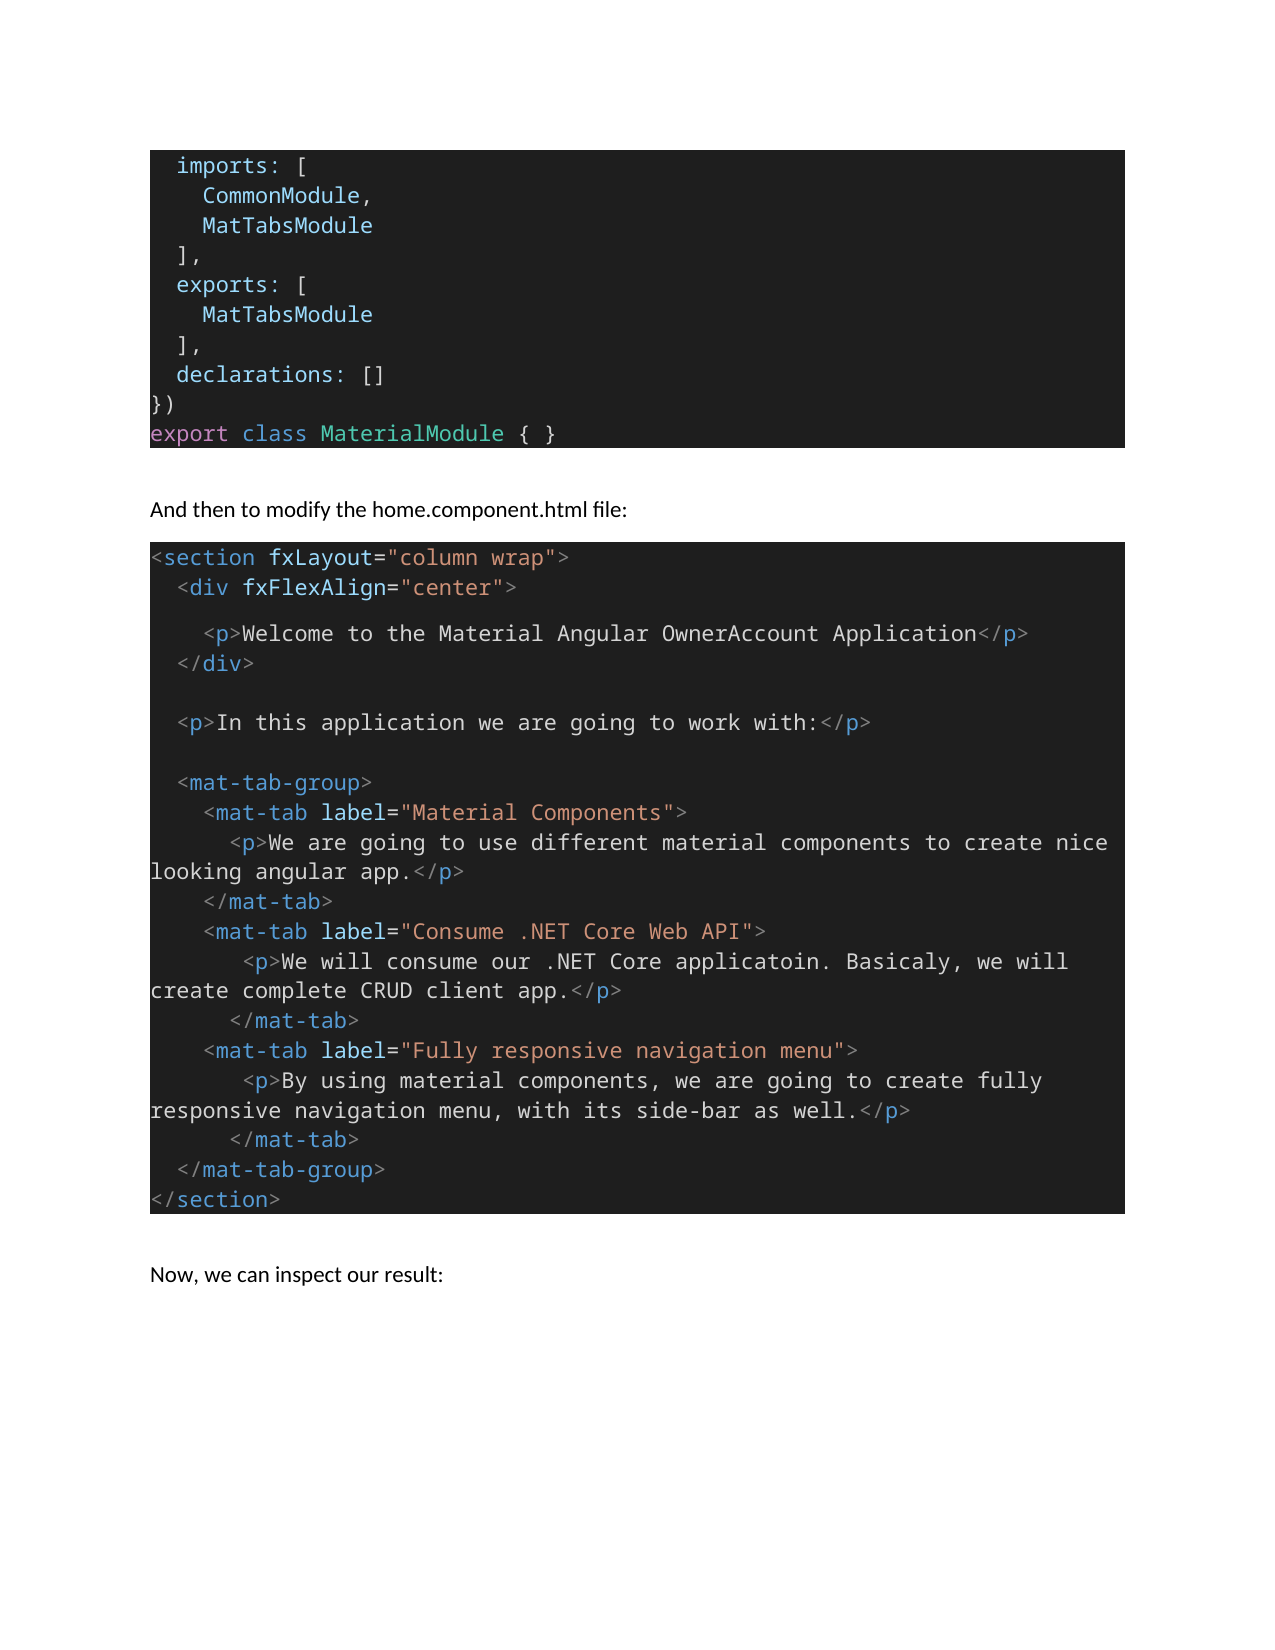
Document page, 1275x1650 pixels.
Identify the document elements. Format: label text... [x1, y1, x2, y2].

text CommonModule, [150, 180, 1125, 209]
text MatTabsModule [150, 299, 1125, 329]
text imports: [ [150, 150, 1125, 180]
text Now, we can inspect our result: [150, 1261, 1125, 1289]
text <mat-tab-group> [150, 767, 1125, 797]
text ], [150, 239, 1125, 269]
text <section fxLayout="column wrap"> [150, 542, 1125, 571]
text export class MaterialModule { } [150, 418, 1125, 448]
text }) [150, 388, 1125, 418]
text <mat-tab label="Material Components"> [150, 797, 1125, 826]
text ], [150, 329, 1125, 358]
text </mat-tab> [150, 1124, 1125, 1154]
text <p>Welcome to the Material Angular OwnerAccount Application</p> [150, 618, 1125, 648]
text <p>In this application we are going to work with:</p> [150, 707, 1125, 737]
text MatTabsModule [150, 209, 1125, 239]
text <p>We are going to use different material components to create nice looking angular app.</p> [150, 826, 1125, 886]
text <p>By using material components, we are going to create fully responsive navigation menu, with its side-bar as well.</p> [150, 1065, 1125, 1124]
text </mat-tab-group> [150, 1154, 1125, 1184]
text </section> [150, 1184, 1125, 1214]
text </mat-tab> [150, 886, 1125, 916]
text exports: [ [150, 269, 1125, 299]
text <p>We will consume our .NET Core applicatoin. Basicaly, we will create complete CRUD client app.</p> [150, 946, 1125, 1005]
text </mat-tab> [150, 1005, 1125, 1035]
text <div fxFlexAlign="center"> [150, 571, 1125, 601]
text declarations: [] [150, 358, 1125, 388]
text <mat-tab label="Fully responsive navigation menu"> [150, 1035, 1125, 1065]
text </div> [150, 648, 1125, 677]
text <mat-tab label="Consume .NET Core Web API"> [150, 916, 1125, 946]
text And then to modify the home.component.html file: [150, 495, 1125, 523]
